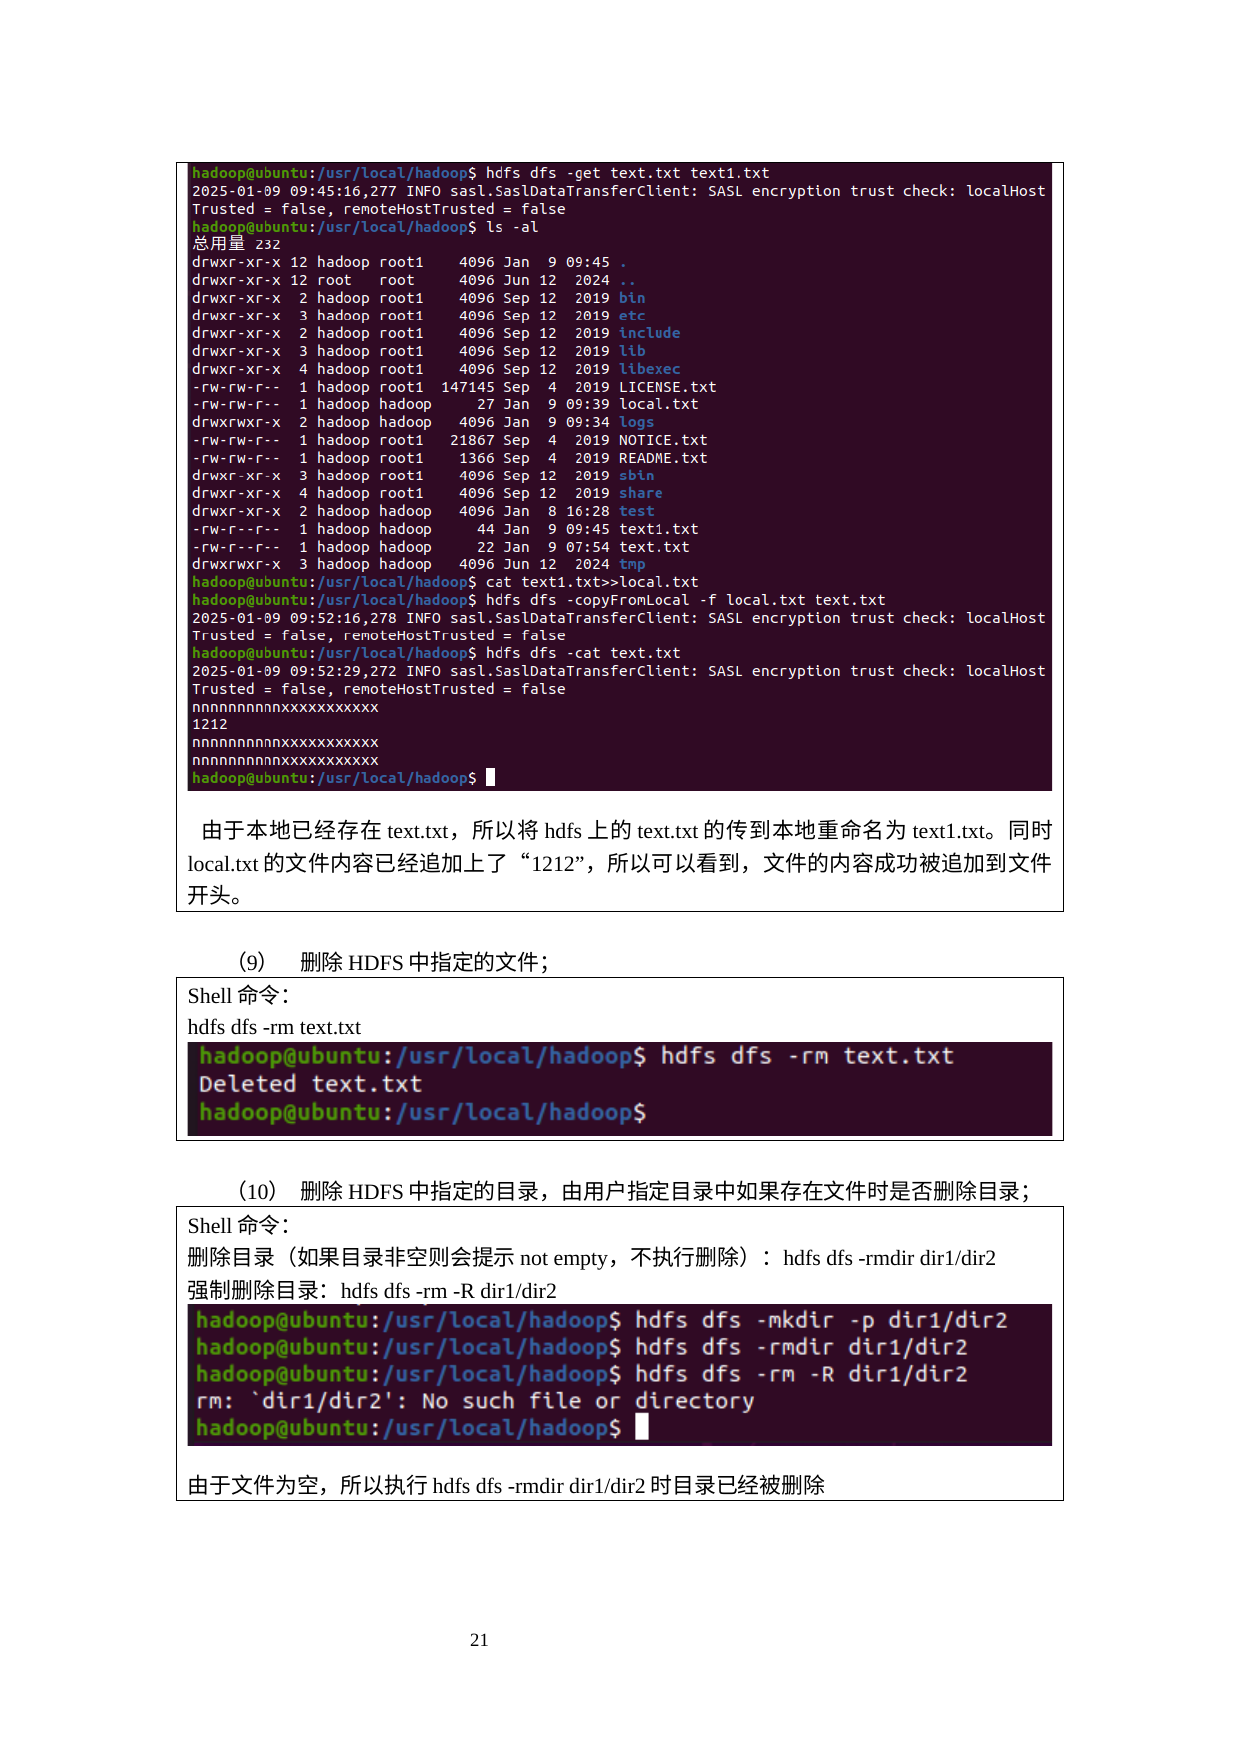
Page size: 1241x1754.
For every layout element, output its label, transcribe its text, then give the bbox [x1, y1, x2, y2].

table_header Shell命令： hdfs dfs -rm text.txt [177, 978, 1063, 1140]
picture [187, 1042, 1053, 1136]
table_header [177, 163, 1063, 911]
picture [187, 1304, 1053, 1446]
list 删除HDFS中指定的目录，由用户指定目录中如果存在文件时是否删除目录； [225, 1174, 1053, 1206]
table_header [177, 1207, 1063, 1500]
list 删除HDFS中指定的文件； [225, 944, 1053, 977]
picture [187, 163, 1053, 791]
